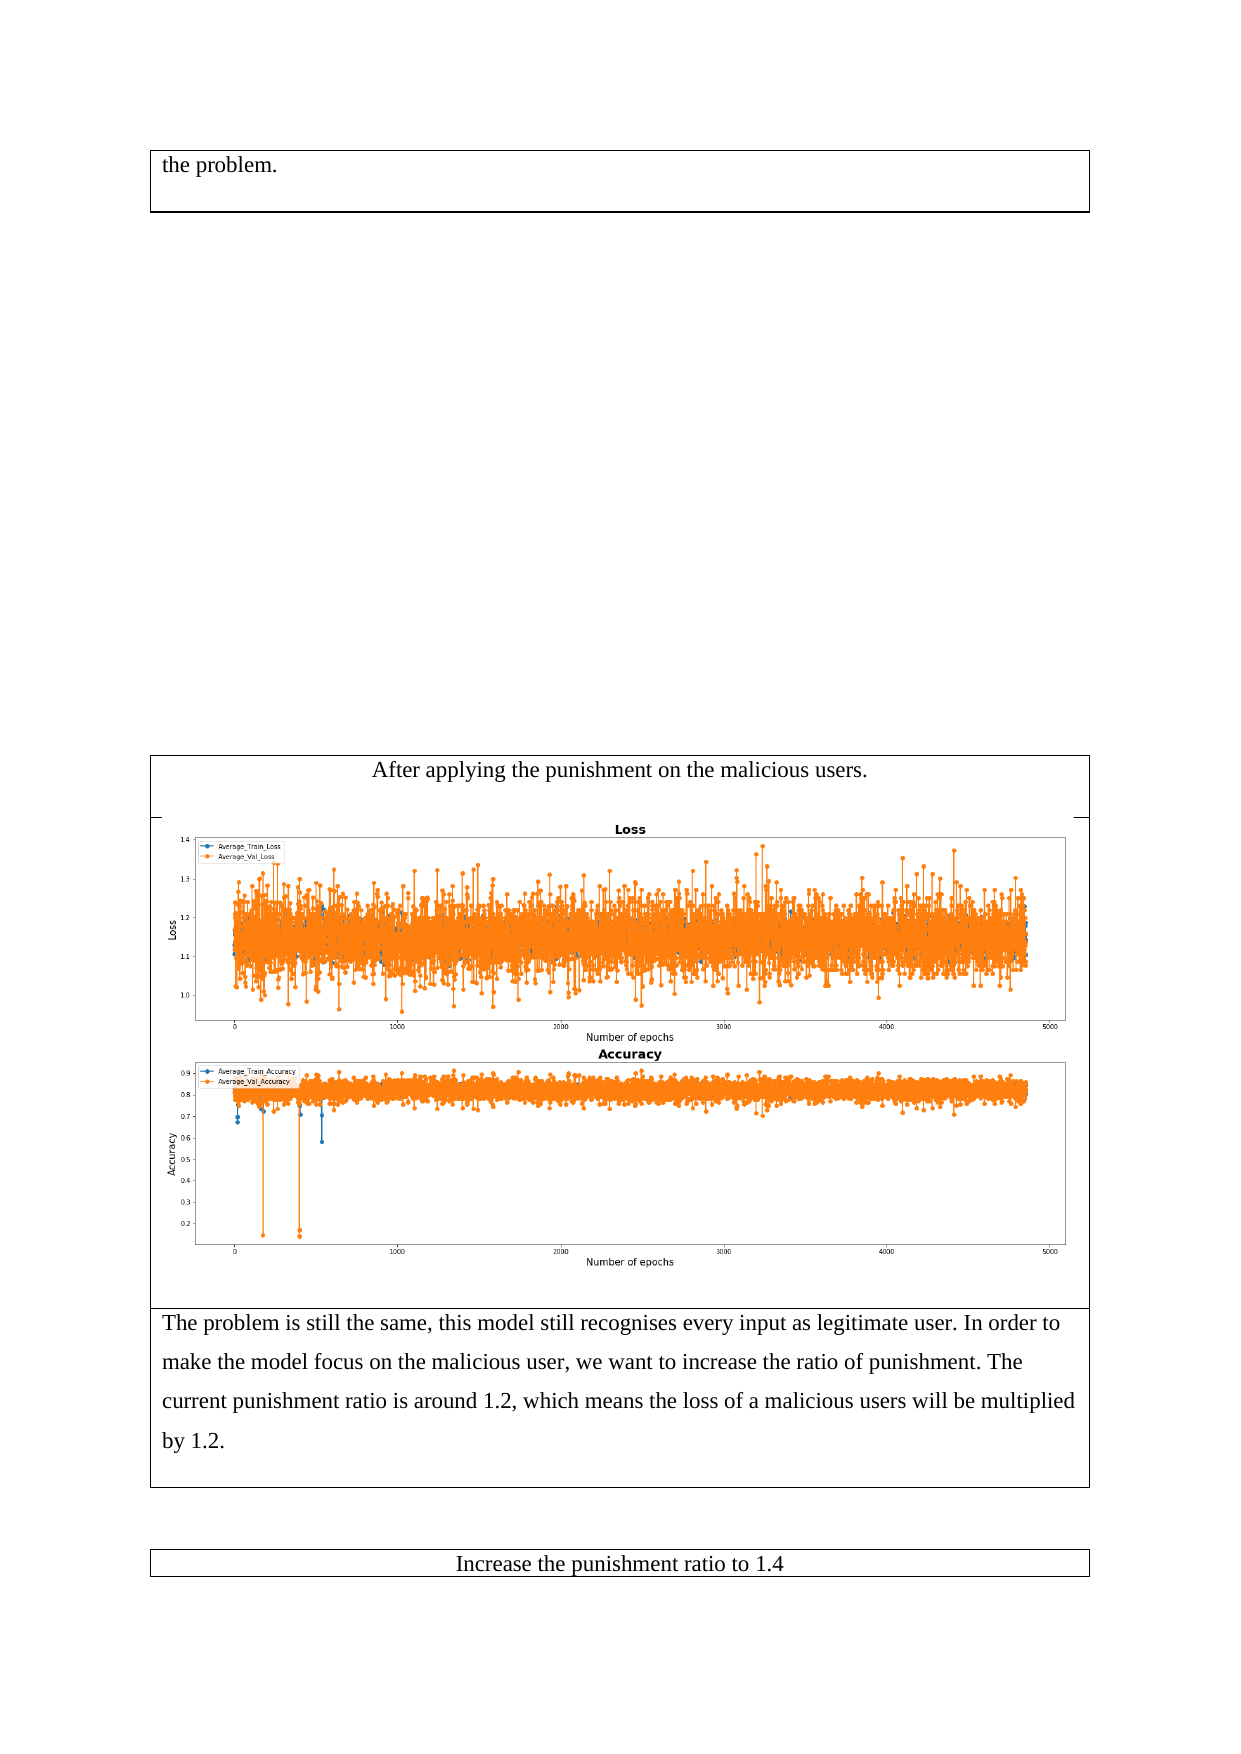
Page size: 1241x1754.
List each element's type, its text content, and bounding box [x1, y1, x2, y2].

table_cell The problem is still the same, this model still recognises every input as legitimate user. In order to make the model focus on the malicious user, we want to increase the ratio of punishment. The current punishment ratio is around 1.2, which means the loss of a malicious users will be multiplied by 1.2. [151, 1309, 1089, 1487]
table_header After applying the punishment on the malicious users. [151, 756, 1089, 817]
picture [161, 817, 1074, 1274]
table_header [151, 1550, 1089, 1576]
table_cell [151, 818, 1089, 1307]
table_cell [151, 151, 1089, 211]
